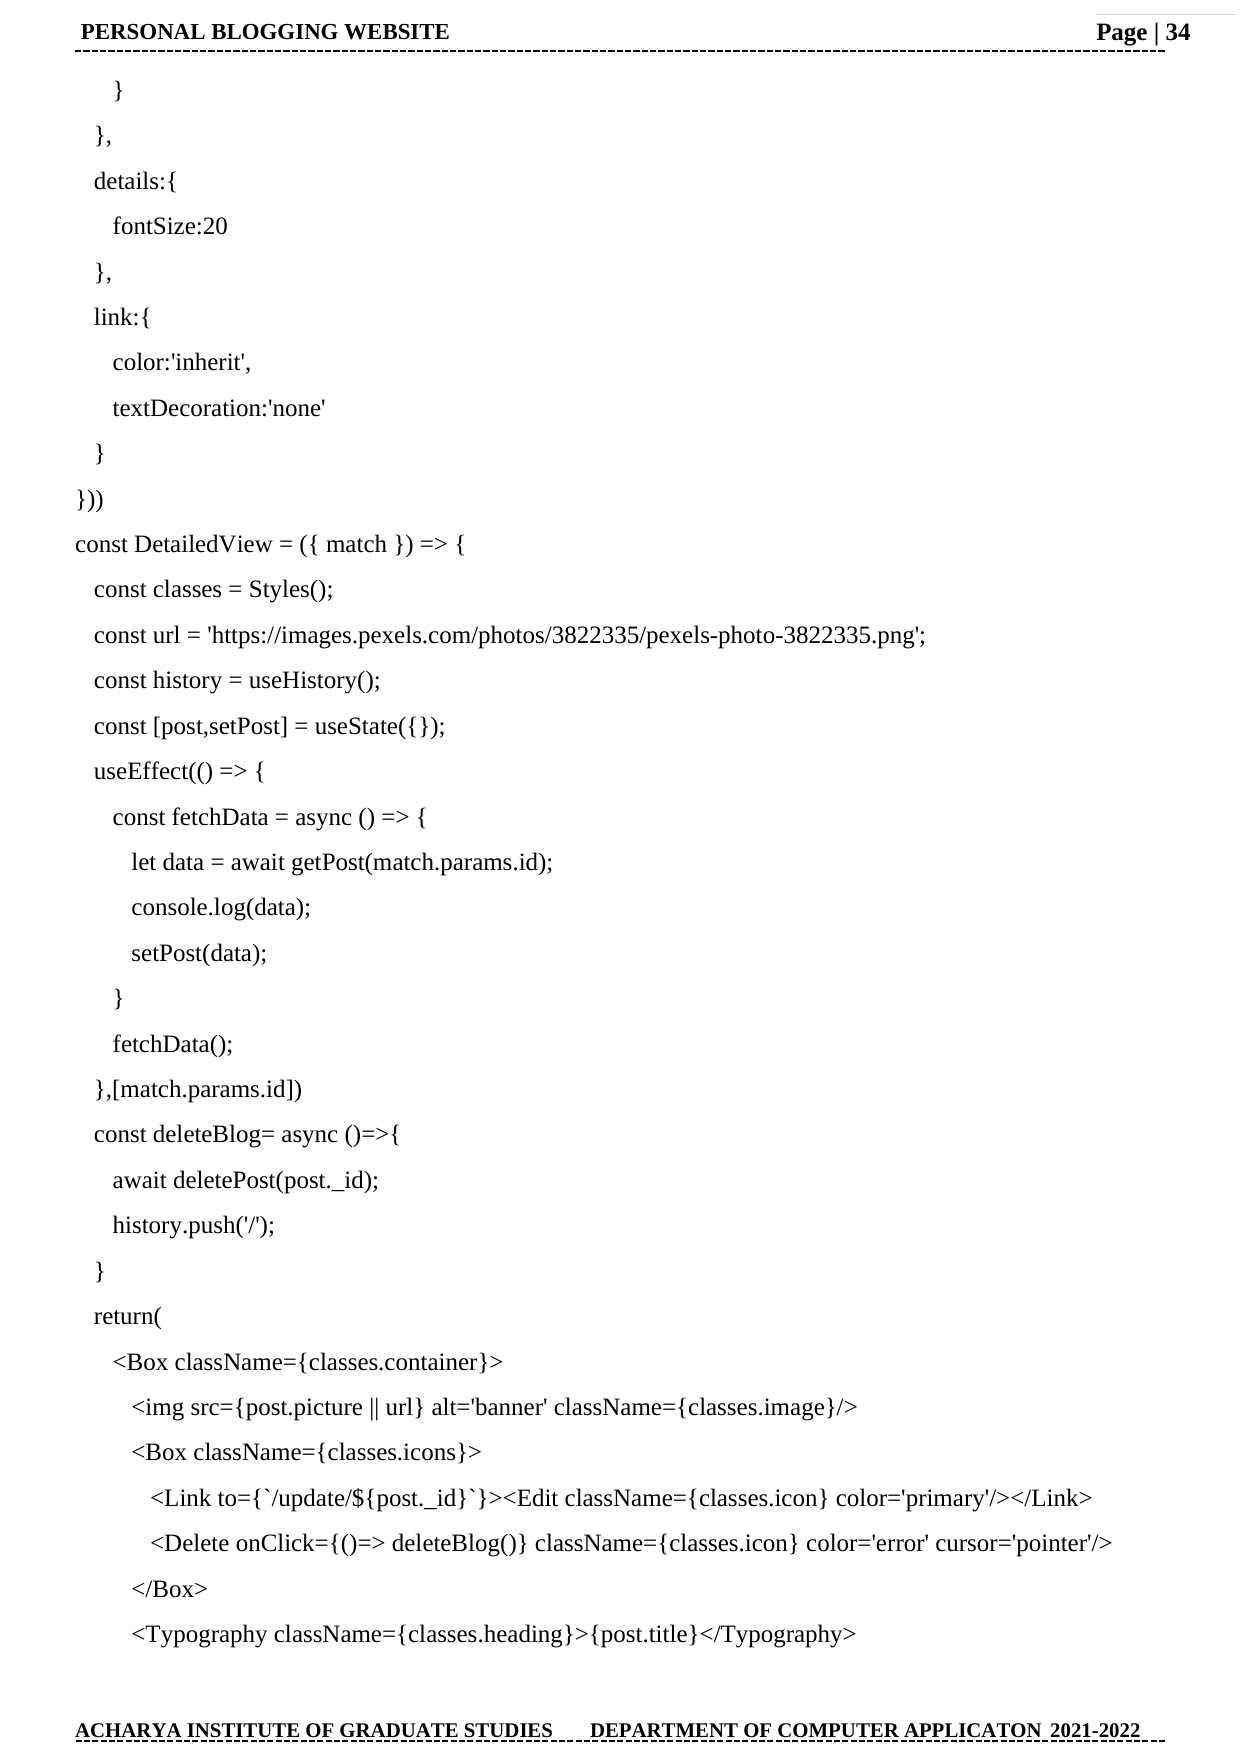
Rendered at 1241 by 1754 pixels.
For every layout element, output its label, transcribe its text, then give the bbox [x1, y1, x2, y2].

text <Box className={classes.container}> [75, 1347, 1165, 1375]
text history.push('/'); [75, 1210, 1165, 1239]
text const DetailedView = ({ match }) => { [75, 529, 1165, 558]
text await deletePost(post._id); [75, 1165, 1165, 1194]
text <Link to={`/update/${post._id}`}><Edit className={classes.icon} color='primary'/></Link> [75, 1483, 1165, 1512]
text const fetchData = async () => { [75, 802, 1165, 830]
text },[match.params.id]) [75, 1074, 1165, 1103]
text }, [75, 257, 1165, 285]
text console.log(data); [75, 892, 1165, 921]
text fetchData(); [75, 1029, 1165, 1057]
text <img src={post.picture || url} alt='banner' className={classes.image}/> [75, 1392, 1165, 1421]
text const deleteBlog= async ()=>{ [75, 1119, 1165, 1148]
text })) [75, 484, 1165, 512]
text let data = await getPost(match.params.id); [75, 847, 1165, 876]
text <Delete onClick={()=> deleteBlog()} className={classes.icon} color='error' cursor='pointer'/> [75, 1528, 1165, 1557]
text const url = 'https://images.pexels.com/photos/3822335/pexels-photo-3822335.png'; [75, 620, 1165, 649]
text textDecoration:'none' [75, 393, 1165, 422]
text const [post,setPost] = useState({}); [75, 711, 1165, 739]
text details:{ [75, 166, 1165, 194]
text </Box> [75, 1574, 1165, 1602]
text <Box className={classes.icons}> [75, 1437, 1165, 1466]
text } [75, 1256, 1165, 1284]
text const classes = Styles(); [75, 574, 1165, 603]
text return( [75, 1301, 1165, 1330]
text } [75, 983, 1165, 1012]
text link:{ [75, 302, 1165, 331]
text useEffect(() => { [75, 756, 1165, 785]
text const history = useHistory(); [75, 665, 1165, 694]
text color:'inherit', [75, 347, 1165, 376]
text } [75, 75, 1165, 104]
text fontSize:20 [75, 211, 1165, 240]
text }, [75, 120, 1165, 149]
text } [75, 438, 1165, 467]
text setPost(data); [75, 938, 1165, 967]
text <Typography className={classes.heading}>{post.title}</Typography> [75, 1619, 1165, 1648]
